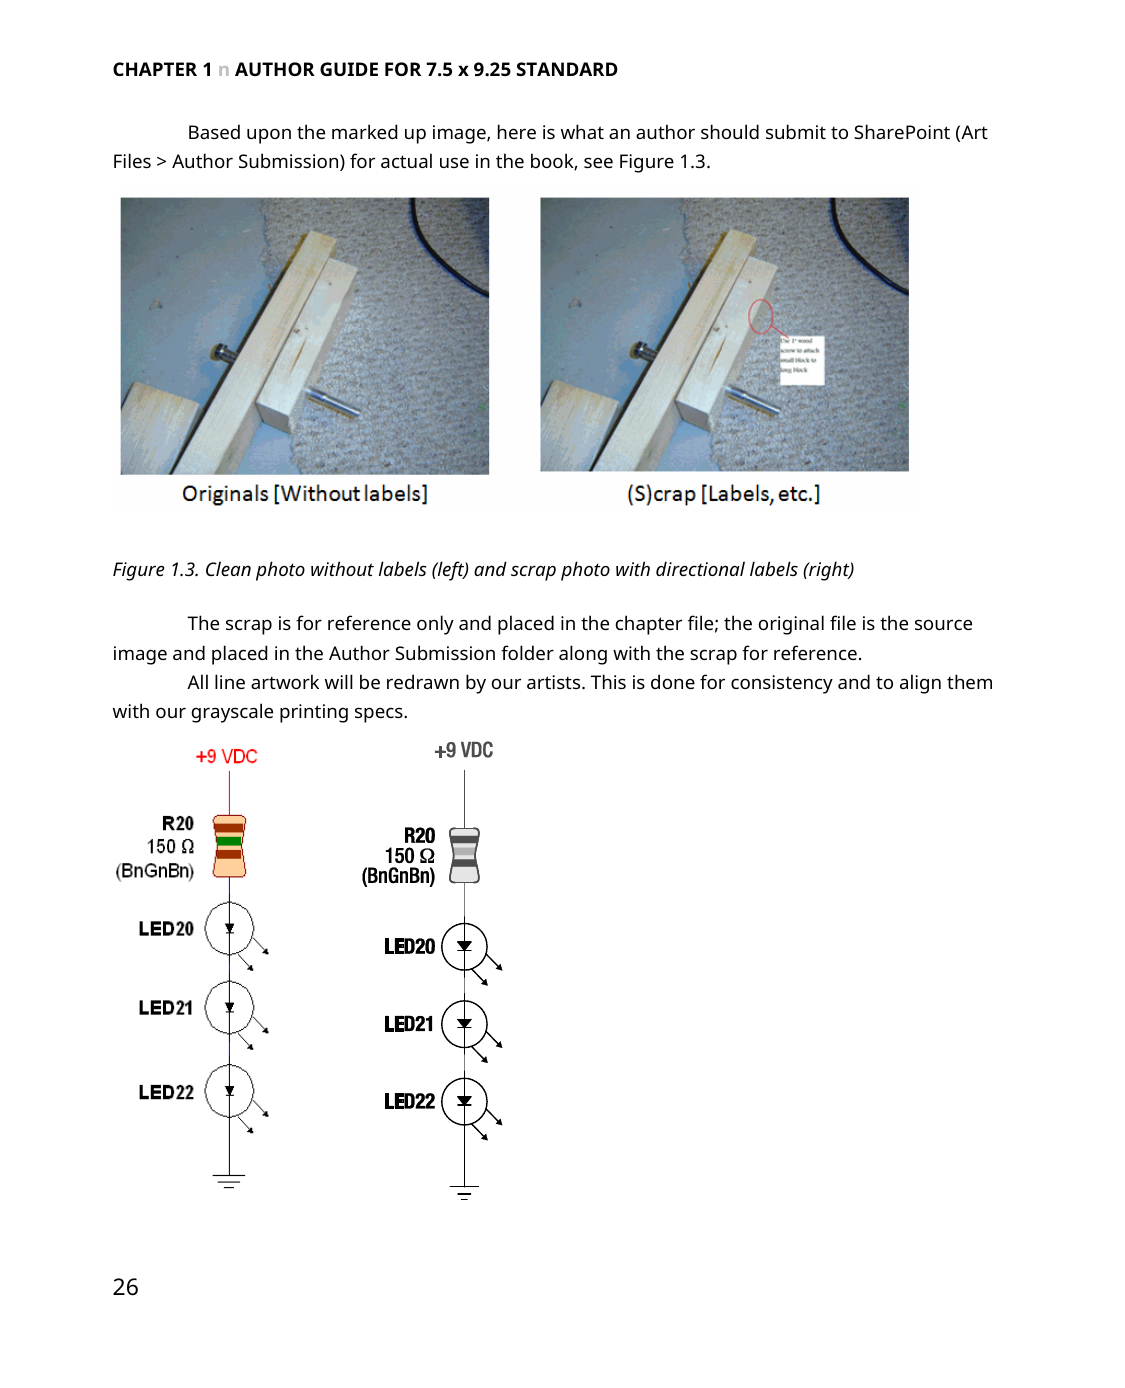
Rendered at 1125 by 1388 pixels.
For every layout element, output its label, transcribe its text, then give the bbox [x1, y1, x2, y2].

text All line artwork will be redrawn by our artists. This is done for consistency and to align them with our grayscale printing specs. [112, 669, 1012, 724]
text Based upon the marked up image, here is what an author should submit to SharePoint (Art Files > Author Submission) for actual use in the book, see Figure 1.3. [112, 119, 1012, 174]
text The scrap is for reference only and placed in the chapter file; the original file is the source image and placed in the Author Submission folder along with the scrap for reference. [112, 611, 1012, 666]
text Figure 1.3. Clean photo without labels (left) and scrap photo with directional labels (right) [112, 556, 1012, 582]
picture [112, 740, 280, 1201]
picture [112, 190, 921, 512]
